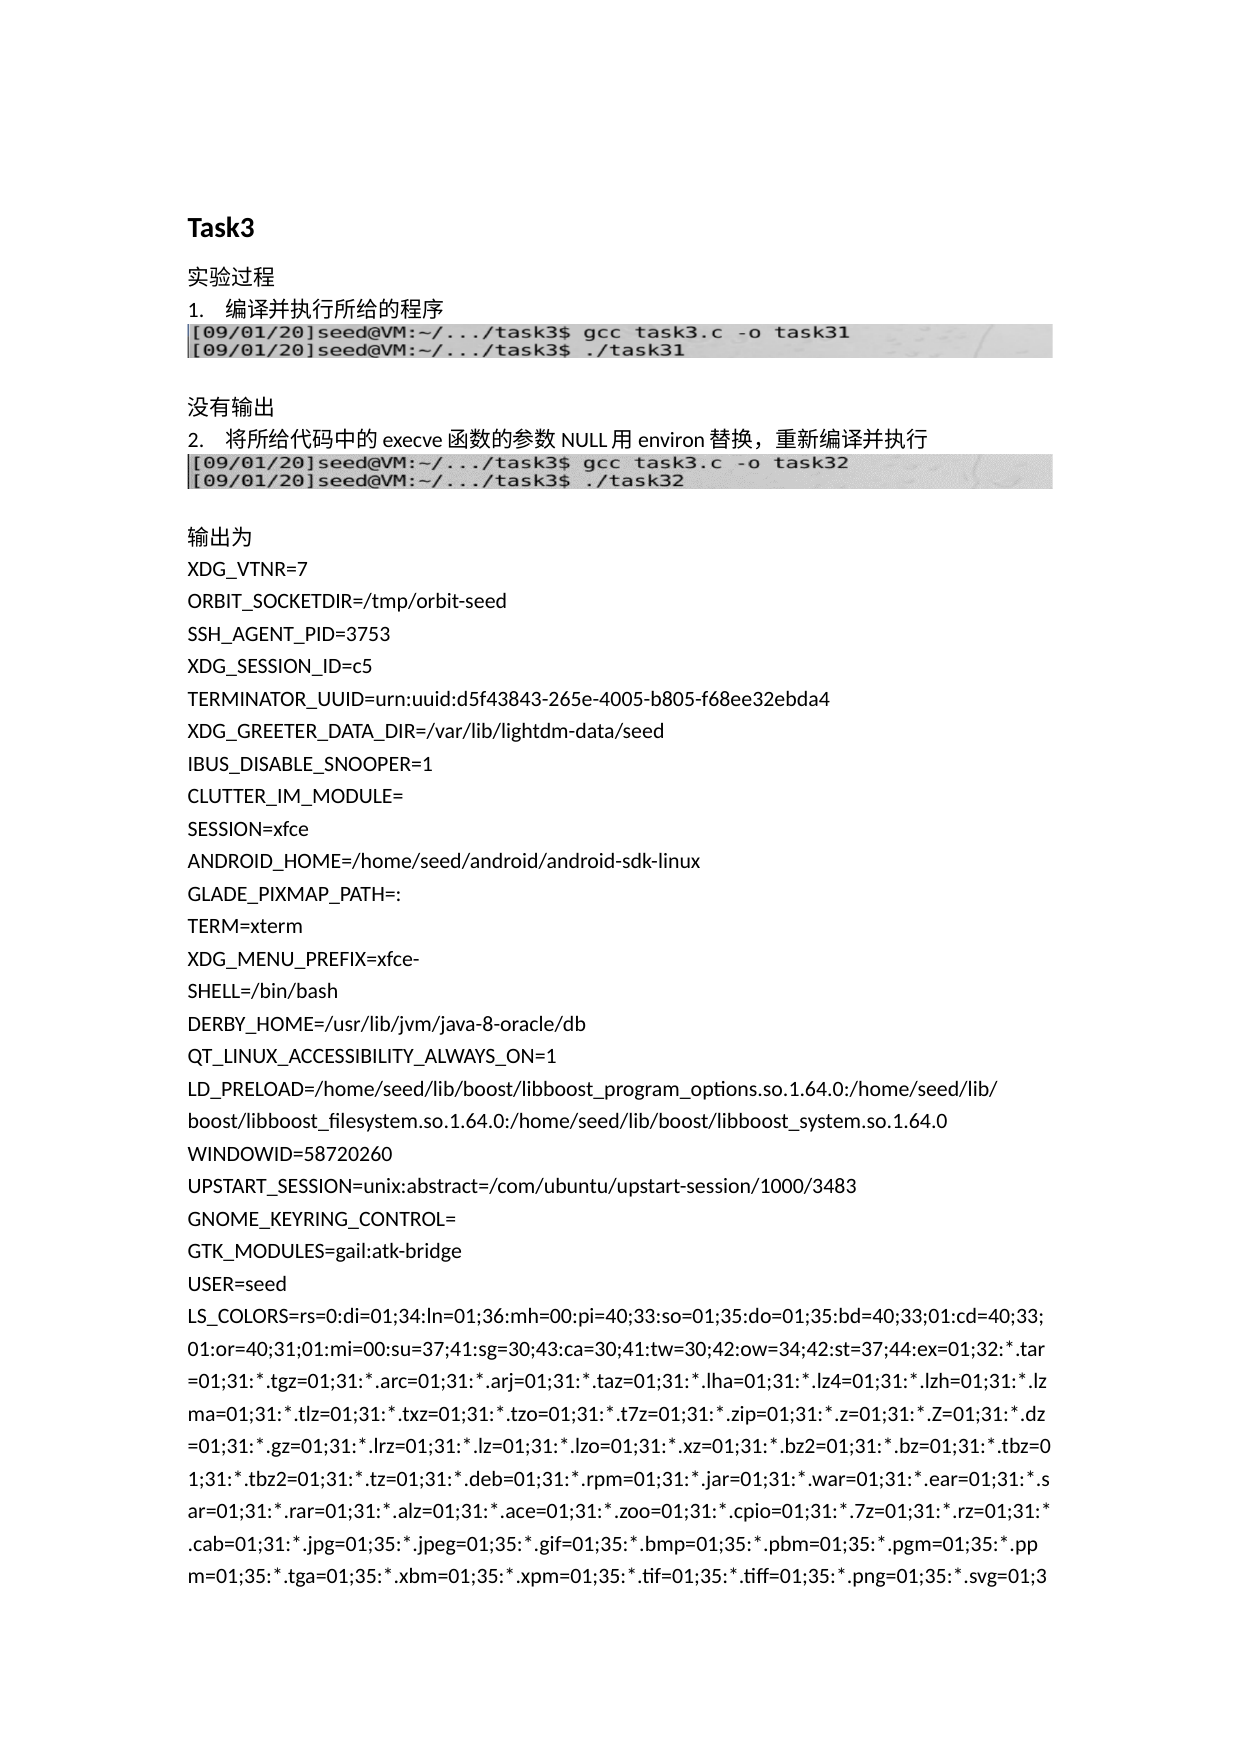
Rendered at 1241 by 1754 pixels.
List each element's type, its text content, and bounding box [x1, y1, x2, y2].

text WINDOWID=58720260 [187, 1137, 1053, 1169]
text 输出为 [187, 519, 1053, 552]
text GLADE_PIXMAP_PATH=: [187, 877, 1053, 909]
text CLUTTER_IM_MODULE= [187, 779, 1053, 812]
text GTK_MODULES=gail:atk-bridge [187, 1234, 1053, 1267]
list 将所给代码中的execve函数的参数NULL用environ替换，重新编译并执行 [187, 422, 1053, 454]
picture [187, 324, 1053, 358]
text IBUS_DISABLE_SNOOPER=1 [187, 747, 1053, 779]
text LD_PRELOAD=/home/seed/lib/boost/libboost_program_options.so.1.64.0:/home/seed/lib/boost/libboost_filesystem.so.1.64.0:/home/seed/lib/boost/libboost_system.so.1.64.0 [187, 1072, 1053, 1137]
text TERMINATOR_UUID=urn:uuid:d5f43843-265e-4005-b805-f68ee32ebda4 [187, 682, 1053, 714]
text SESSION=xfce [187, 812, 1053, 844]
text QT_LINUX_ACCESSIBILITY_ALWAYS_ON=1 [187, 1039, 1053, 1072]
text XDG_GREETER_DATA_DIR=/var/lib/lightdm-data/seed [187, 714, 1053, 747]
text TERM=xterm [187, 909, 1053, 942]
text XDG_MENU_PREFIX=xfce- [187, 942, 1053, 974]
text Task3 [187, 194, 1053, 259]
text 实验过程 [187, 259, 1053, 292]
text 没有输出 [187, 389, 1053, 422]
picture [187, 454, 1053, 489]
text UPSTART_SESSION=unix:abstract=/com/ubuntu/upstart-session/1000/3483 [187, 1169, 1053, 1202]
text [187, 1299, 1053, 1592]
text XDG_SESSION_ID=c5 [187, 649, 1053, 682]
text ANDROID_HOME=/home/seed/android/android-sdk-linux [187, 844, 1053, 877]
list 编译并执行所给的程序 [187, 292, 1053, 324]
text XDG_VTNR=7 [187, 552, 1053, 584]
text DERBY_HOME=/usr/lib/jvm/java-8-oracle/db [187, 1007, 1053, 1039]
text USER=seed [187, 1267, 1053, 1299]
text SSH_AGENT_PID=3753 [187, 617, 1053, 649]
text SHELL=/bin/bash [187, 974, 1053, 1007]
text GNOME_KEYRING_CONTROL= [187, 1202, 1053, 1234]
text ORBIT_SOCKETDIR=/tmp/orbit-seed [187, 584, 1053, 617]
